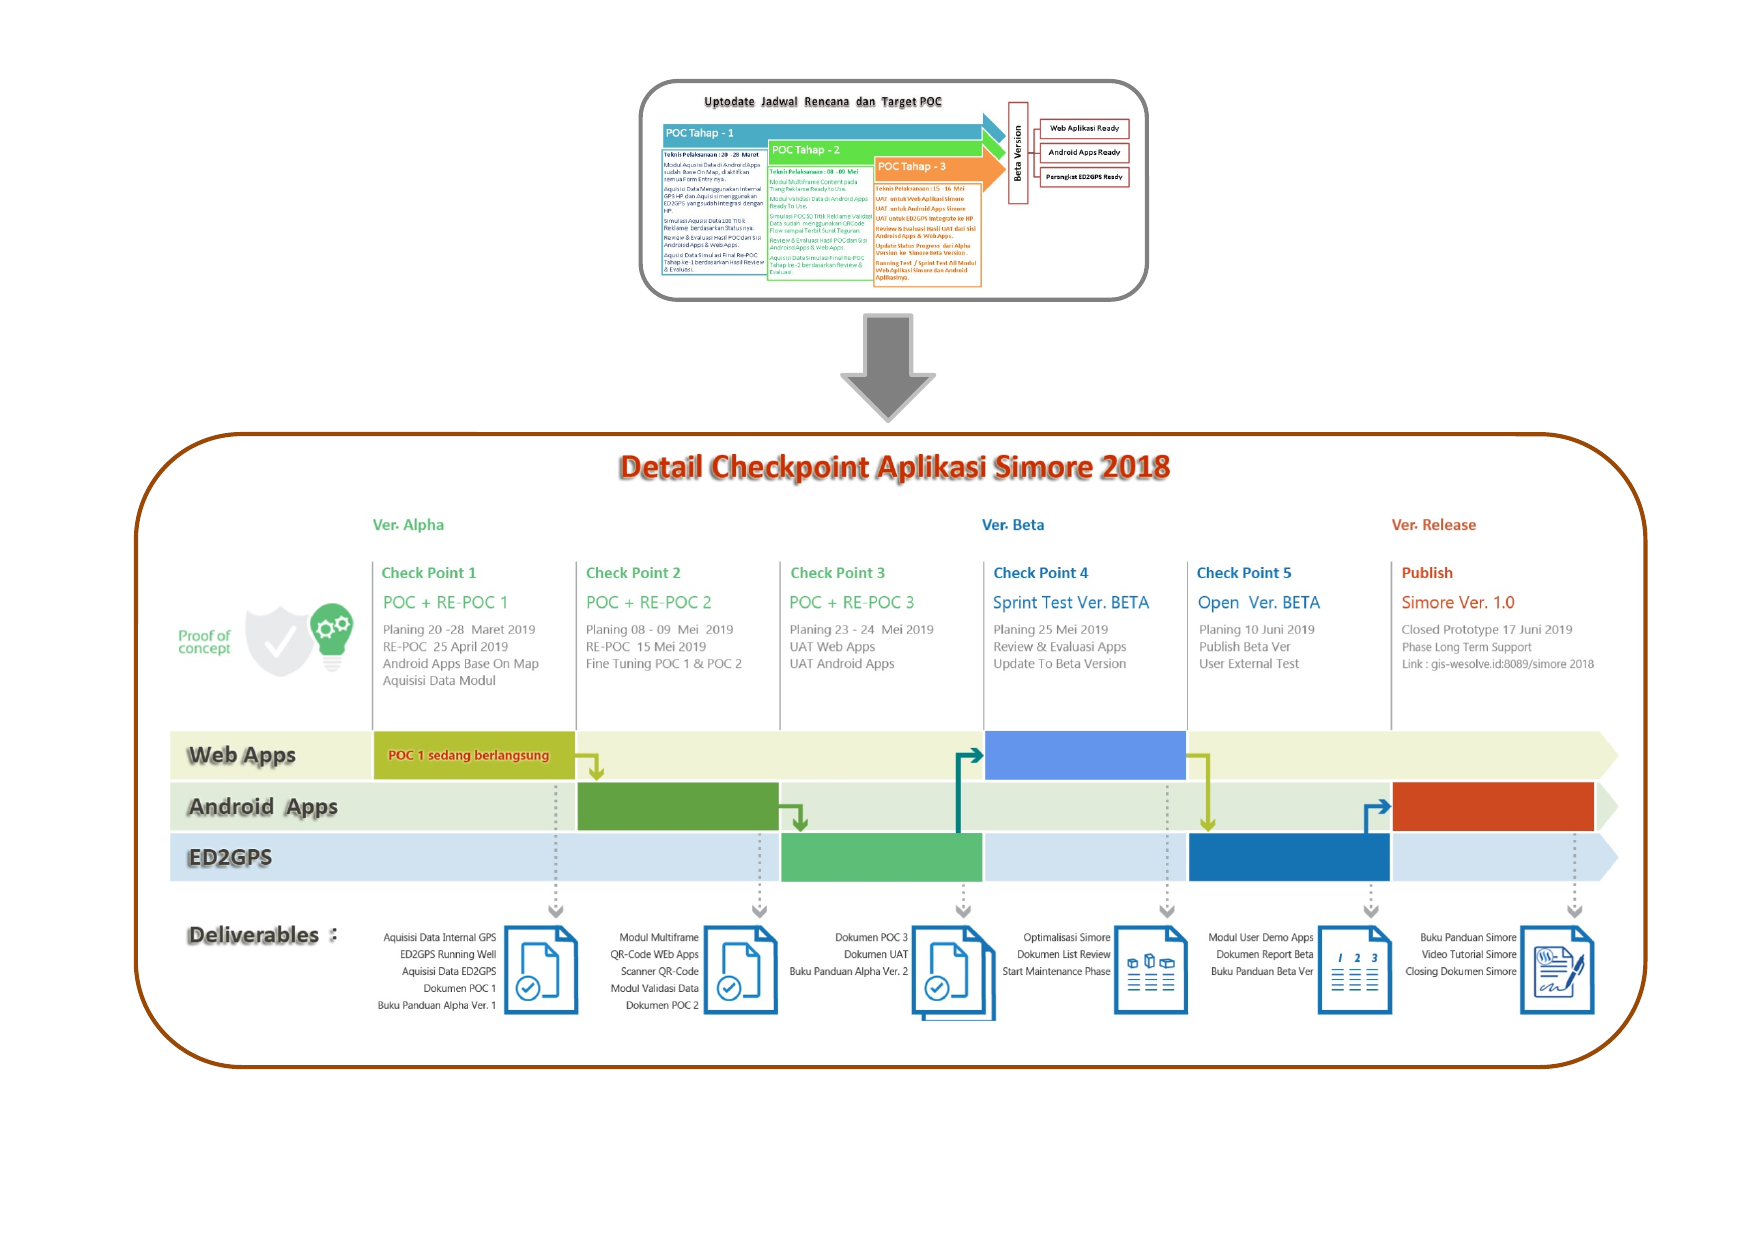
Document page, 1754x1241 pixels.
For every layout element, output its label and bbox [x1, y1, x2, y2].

picture [167, 1033, 1622, 1128]
picture [167, 437, 1622, 1065]
picture [167, 434, 216, 460]
picture [657, 88, 1133, 289]
picture [1565, 434, 1622, 469]
